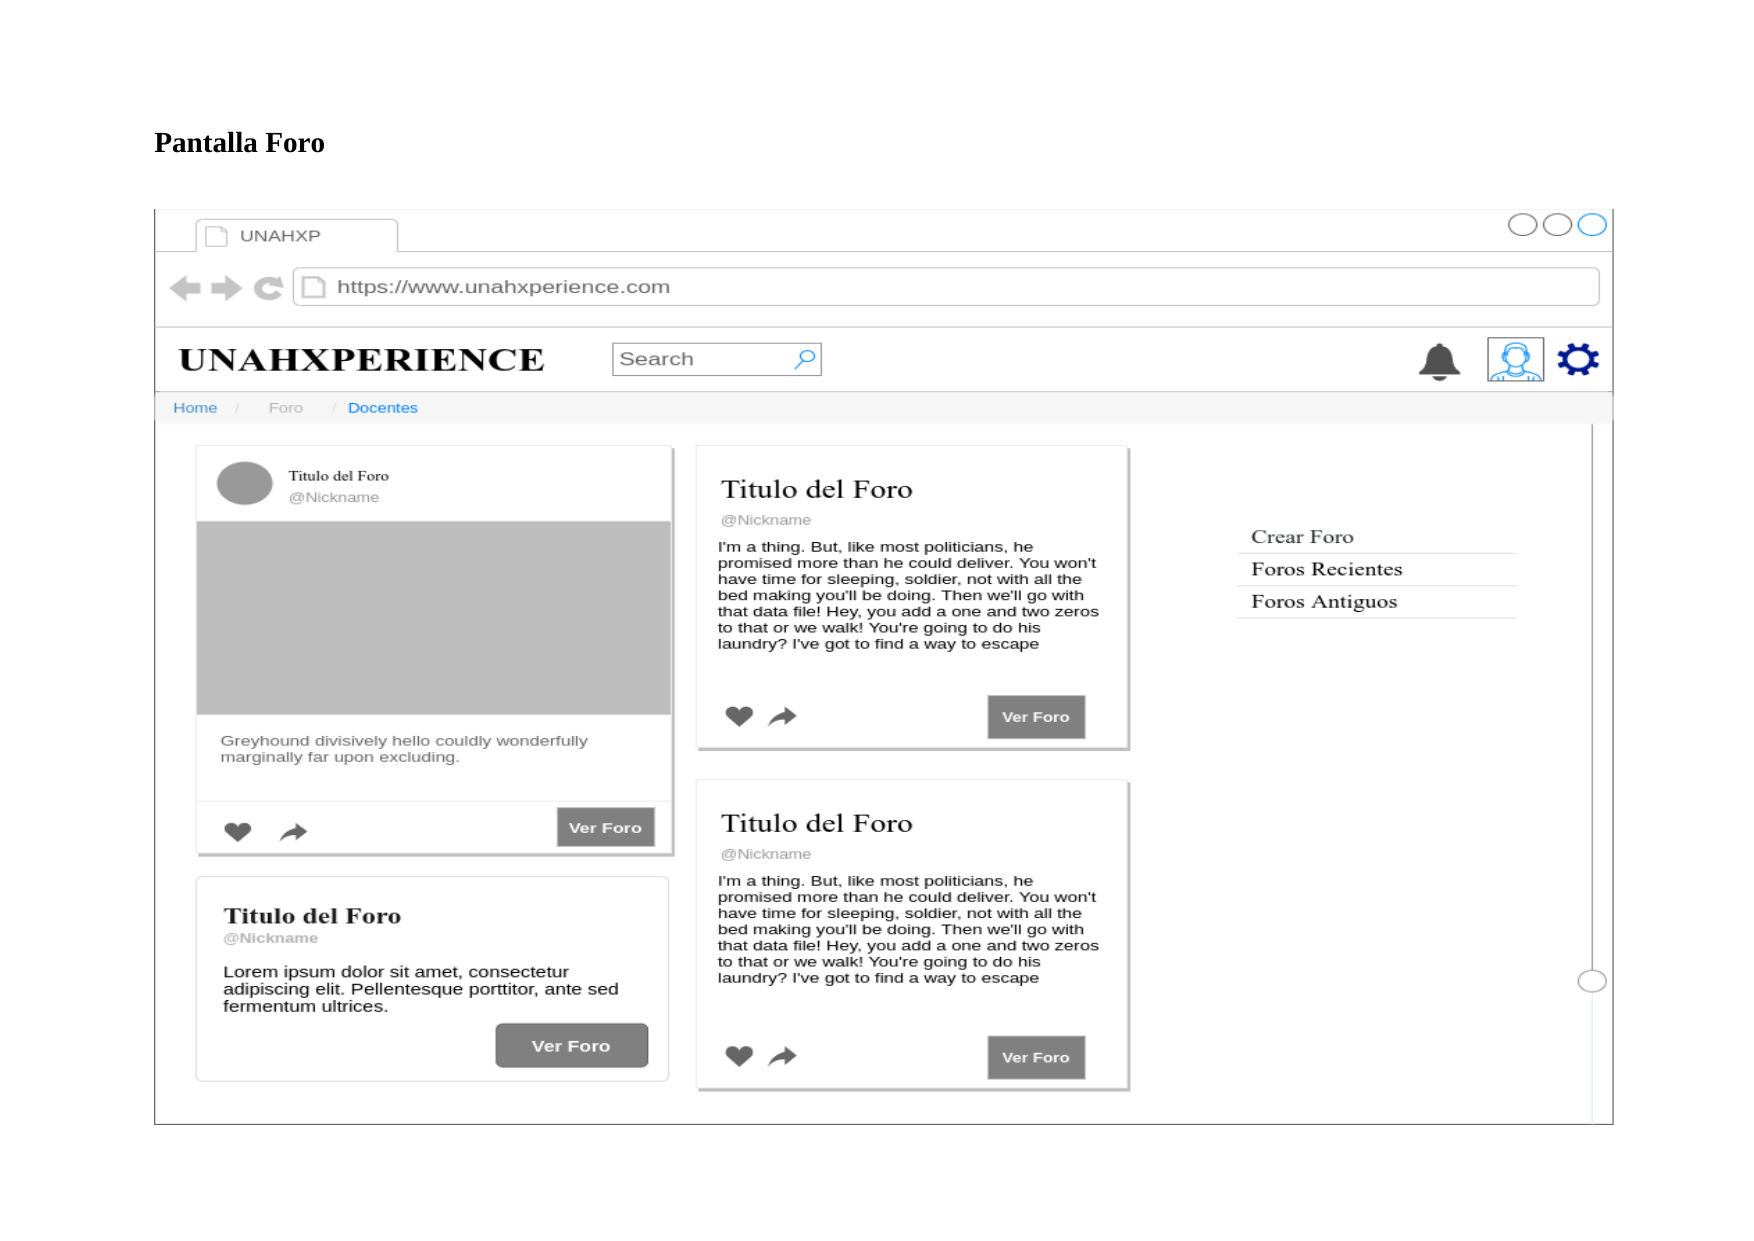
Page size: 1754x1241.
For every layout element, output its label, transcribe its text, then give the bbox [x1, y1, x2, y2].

picture [154, 209, 1614, 1125]
list Pantalla Foro [154, 125, 1604, 158]
